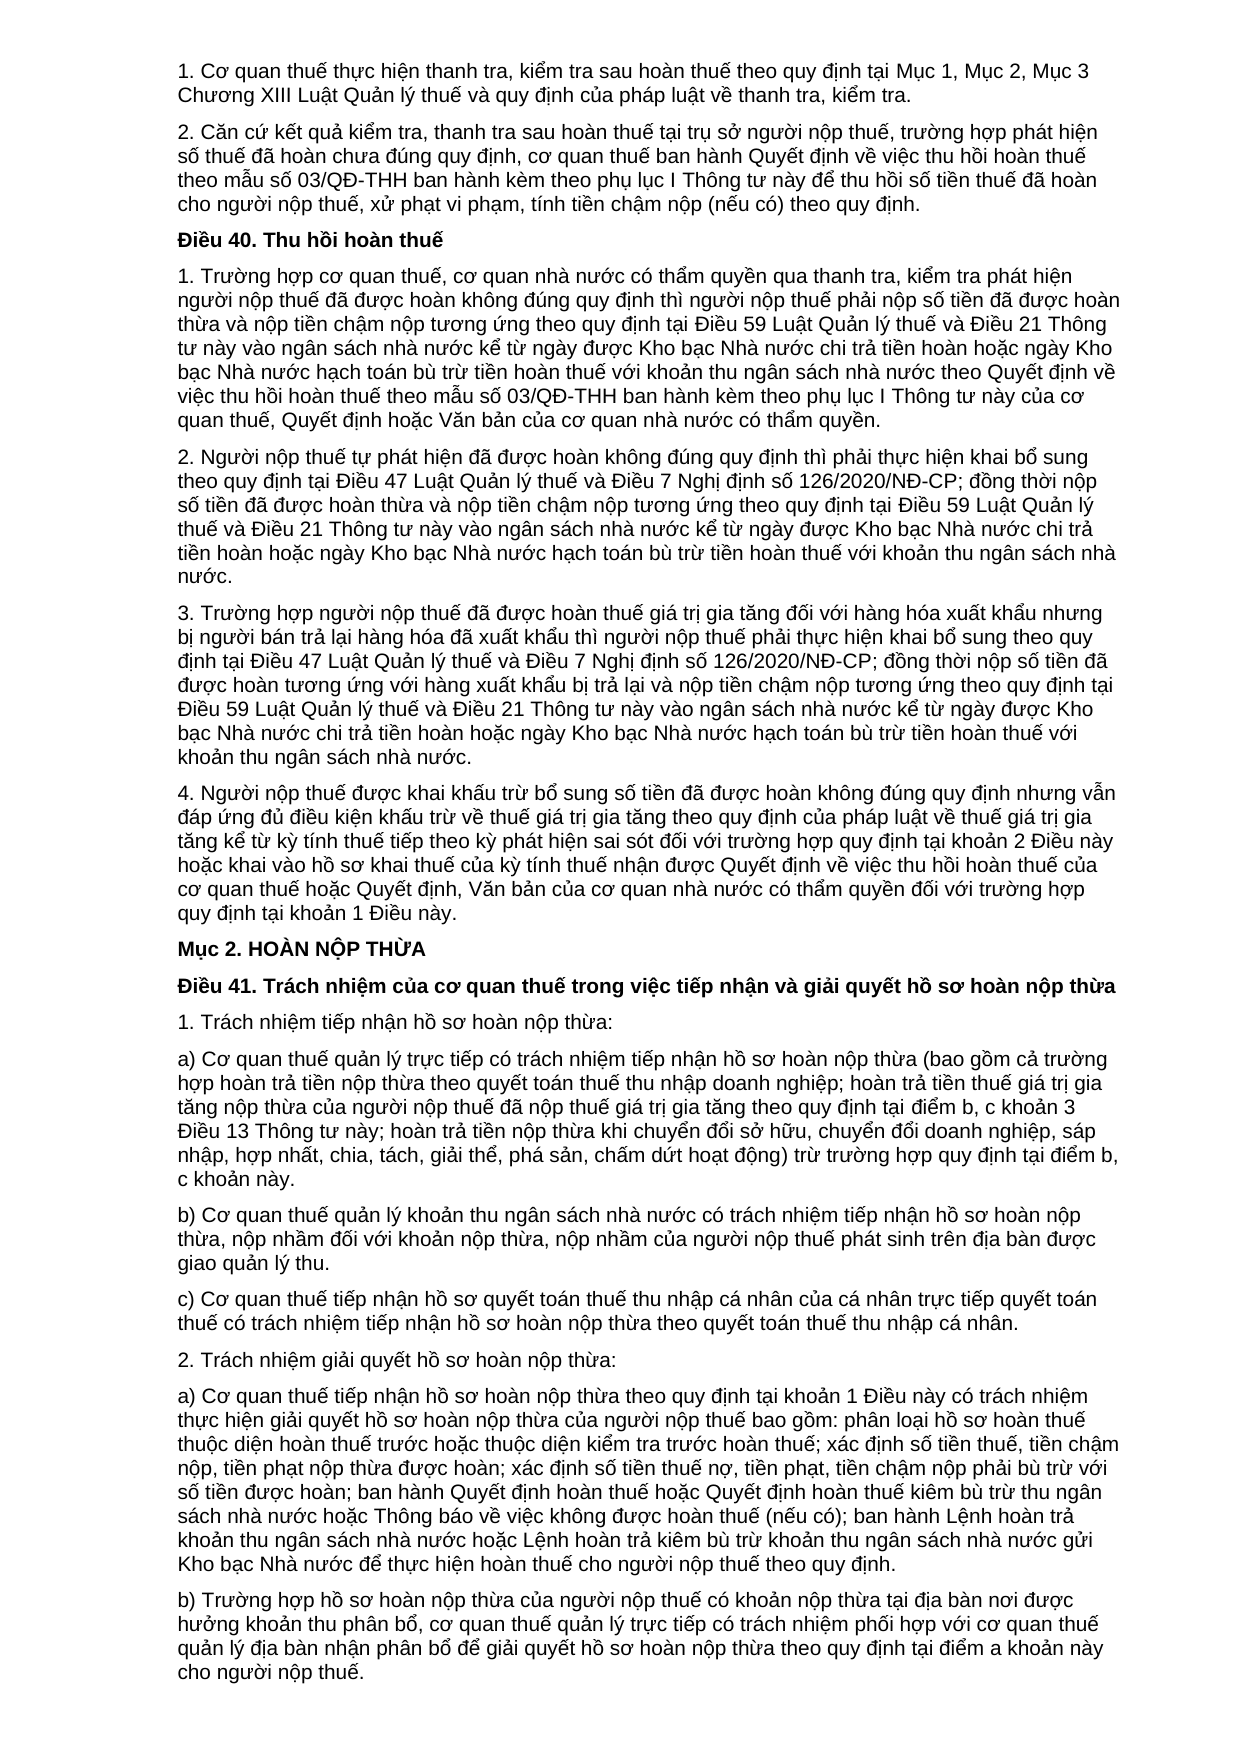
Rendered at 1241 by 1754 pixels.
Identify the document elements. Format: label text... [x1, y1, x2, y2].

text 1. Trường hợp cơ quan thuế, cơ quan nhà nước có thẩm quyền qua thanh tra, kiểm tra phát hiện người nộp thuế đã được hoàn không đúng quy định thì người nộp thuế phải nộp số tiền đã được hoàn thừa và nộp tiền chậm nộp tương ứng theo quy định tại Điều 59 Luật Quản lý thuế và Điều 21 Thông tư này vào ngân sách nhà nước kể từ ngày được Kho bạc Nhà nước chi trả tiền hoàn hoặc ngày Kho bạc Nhà nước hạch toán bù trừ tiền hoàn thuế với khoản thu ngân sách nhà nước theo Quyết định về việc thu hồi hoàn thuế theo mẫu số 03/QĐ-THH ban hành kèm theo phụ lục I Thông tư này của cơ quan thuế, Quyết định hoặc Văn bản của cơ quan nhà nước có thẩm quyền. [177, 264, 1122, 432]
subtitle Mục 2. HOÀN NỘP THỪA [177, 937, 1122, 961]
text 2. Trách nhiệm giải quyết hồ sơ hoàn nộp thừa: [177, 1348, 1122, 1372]
text 2. Căn cứ kết quả kiểm tra, thanh tra sau hoàn thuế tại trụ sở người nộp thuế, trường hợp phát hiện số thuế đã hoàn chưa đúng quy định, cơ quan thuế ban hành Quyết định về việc thu hồi hoàn thuế theo mẫu số 03/QĐ-THH ban hành kèm theo phụ lục I Thông tư này để thu hồi số tiền thuế đã hoàn cho người nộp thuế, xử phạt vi phạm, tính tiền chậm nộp (nếu có) theo quy định. [177, 119, 1122, 215]
text 4. Người nộp thuế được khai khấu trừ bổ sung số tiền đã được hoàn không đúng quy định nhưng vẫn đáp ứng đủ điều kiện khấu trừ về thuế giá trị gia tăng theo quy định của pháp luật về thuế giá trị gia tăng kể từ kỳ tính thuế tiếp theo kỳ phát hiện sai sót đối với trường hợp quy định tại khoản 2 Điều này hoặc khai vào hồ sơ khai thuế của kỳ tính thuế nhận được Quyết định về việc thu hồi hoàn thuế của cơ quan thuế hoặc Quyết định, Văn bản của cơ quan nhà nước có thẩm quyền đối với trường hợp quy định tại khoản 1 Điều này. [177, 781, 1122, 925]
text 3. Trường hợp người nộp thuế đã được hoàn thuế giá trị gia tăng đối với hàng hóa xuất khẩu nhưng bị người bán trả lại hàng hóa đã xuất khẩu thì người nộp thuế phải thực hiện khai bổ sung theo quy định tại Điều 47 Luật Quản lý thuế và Điều 7 Nghị định số 126/2020/NĐ-CP; đồng thời nộp số tiền đã được hoàn tương ứng với hàng xuất khẩu bị trả lại và nộp tiền chậm nộp tương ứng theo quy định tại Điều 59 Luật Quản lý thuế và Điều 21 Thông tư này vào ngân sách nhà nước kể từ ngày được Kho bạc Nhà nước chi trả tiền hoàn hoặc ngày Kho bạc Nhà nước hạch toán bù trừ tiền hoàn thuế với khoản thu ngân sách nhà nước. [177, 601, 1122, 768]
text b) Cơ quan thuế quản lý khoản thu ngân sách nhà nước có trách nhiệm tiếp nhận hồ sơ hoàn nộp thừa, nộp nhầm đối với khoản nộp thừa, nộp nhầm của người nộp thuế phát sinh trên địa bàn được giao quản lý thu. [177, 1203, 1122, 1275]
text b) Trường hợp hồ sơ hoàn nộp thừa của người nộp thuế có khoản nộp thừa tại địa bàn nơi được hưởng khoản thu phân bổ, cơ quan thuế quản lý trực tiếp có trách nhiệm phối hợp với cơ quan thuế quản lý địa bàn nhận phân bổ để giải quyết hồ sơ hoàn nộp thừa theo quy định tại điểm a khoản này cho người nộp thuế. [177, 1588, 1122, 1684]
subtitle Điều 40. Thu hồi hoàn thuế [177, 228, 1122, 252]
text 2. Người nộp thuế tự phát hiện đã được hoàn không đúng quy định thì phải thực hiện khai bổ sung theo quy định tại Điều 47 Luật Quản lý thuế và Điều 7 Nghị định số 126/2020/NĐ-CP; đồng thời nộp số tiền đã được hoàn thừa và nộp tiền chậm nộp tương ứng theo quy định tại Điều 59 Luật Quản lý thuế và Điều 21 Thông tư này vào ngân sách nhà nước kể từ ngày được Kho bạc Nhà nước chi trả tiền hoàn hoặc ngày Kho bạc Nhà nước hạch toán bù trừ tiền hoàn thuế với khoản thu ngân sách nhà nước. [177, 444, 1122, 588]
text 1. Trách nhiệm tiếp nhận hồ sơ hoàn nộp thừa: [177, 1010, 1122, 1034]
text a) Cơ quan thuế quản lý trực tiếp có trách nhiệm tiếp nhận hồ sơ hoàn nộp thừa (bao gồm cả trường hợp hoàn trả tiền nộp thừa theo quyết toán thuế thu nhập doanh nghiệp; hoàn trả tiền thuế giá trị gia tăng nộp thừa của người nộp thuế đã nộp thuế giá trị gia tăng theo quy định tại điểm b, c khoản 3 Điều 13 Thông tư này; hoàn trả tiền nộp thừa khi chuyển đổi sở hữu, chuyển đổi doanh nghiệp, sáp nhập, hợp nhất, chia, tách, giải thể, phá sản, chấm dứt hoạt động) trừ trường hợp quy định tại điểm b, c khoản này. [177, 1047, 1122, 1190]
text c) Cơ quan thuế tiếp nhận hồ sơ quyết toán thuế thu nhập cá nhân của cá nhân trực tiếp quyết toán thuế có trách nhiệm tiếp nhận hồ sơ hoàn nộp thừa theo quyết toán thuế thu nhập cá nhân. [177, 1287, 1122, 1335]
text a) Cơ quan thuế tiếp nhận hồ sơ hoàn nộp thừa theo quy định tại khoản 1 Điều này có trách nhiệm thực hiện giải quyết hồ sơ hoàn nộp thừa của người nộp thuế bao gồm: phân loại hồ sơ hoàn thuế thuộc diện hoàn thuế trước hoặc thuộc diện kiểm tra trước hoàn thuế; xác định số tiền thuế, tiền chậm nộp, tiền phạt nộp thừa được hoàn; xác định số tiền thuế nợ, tiền phạt, tiền chậm nộp phải bù trừ với số tiền được hoàn; ban hành Quyết định hoàn thuế hoặc Quyết định hoàn thuế kiêm bù trừ thu ngân sách nhà nước hoặc Thông báo về việc không được hoàn thuế (nếu có); ban hành Lệnh hoàn trả khoản thu ngân sách nhà nước hoặc Lệnh hoàn trả kiêm bù trừ khoản thu ngân sách nhà nước gửi Kho bạc Nhà nước để thực hiện hoàn thuế cho người nộp thuế theo quy định. [177, 1384, 1122, 1576]
subtitle Điều 41. Trách nhiệm của cơ quan thuế trong việc tiếp nhận và giải quyết hồ sơ hoàn nộp thừa [177, 974, 1122, 998]
text 1. Cơ quan thuế thực hiện thanh tra, kiểm tra sau hoàn thuế theo quy định tại Mục 1, Mục 2, Mục 3 Chương XIII Luật Quản lý thuế và quy định của pháp luật về thanh tra, kiểm tra. [177, 59, 1122, 107]
